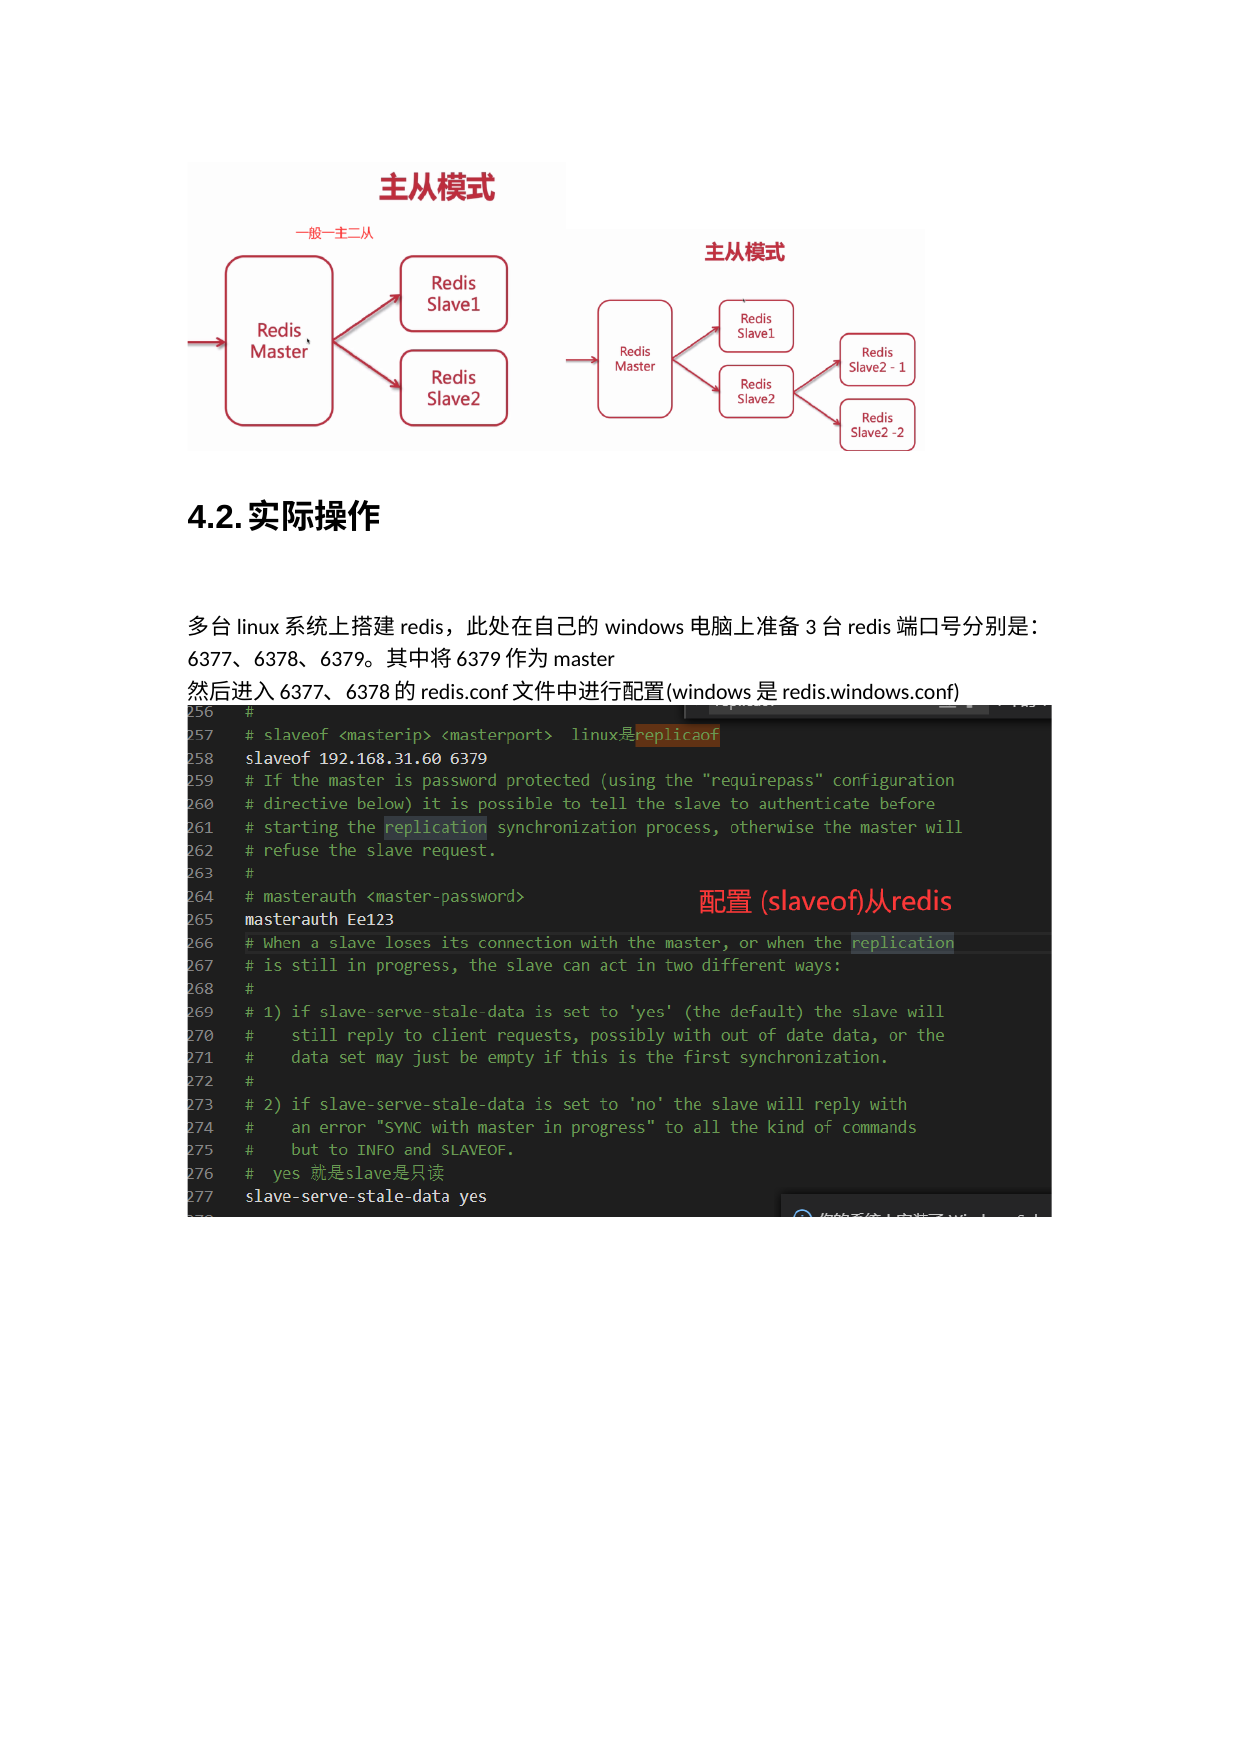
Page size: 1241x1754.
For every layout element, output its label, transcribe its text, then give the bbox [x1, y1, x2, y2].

picture [187, 162, 925, 451]
picture [187, 705, 1052, 1217]
text 多台linux系统上搭建redis，此处在自己的windows电脑上准备3台redis端口号分别是：6377、6378、6379。其中将6379作为master [187, 608, 1053, 673]
text 然后进入6377、6378的redis.conf文件中进行配置(windows是redis.windows.conf) [187, 673, 1053, 706]
subtitle 实际操作 [187, 482, 1053, 547]
